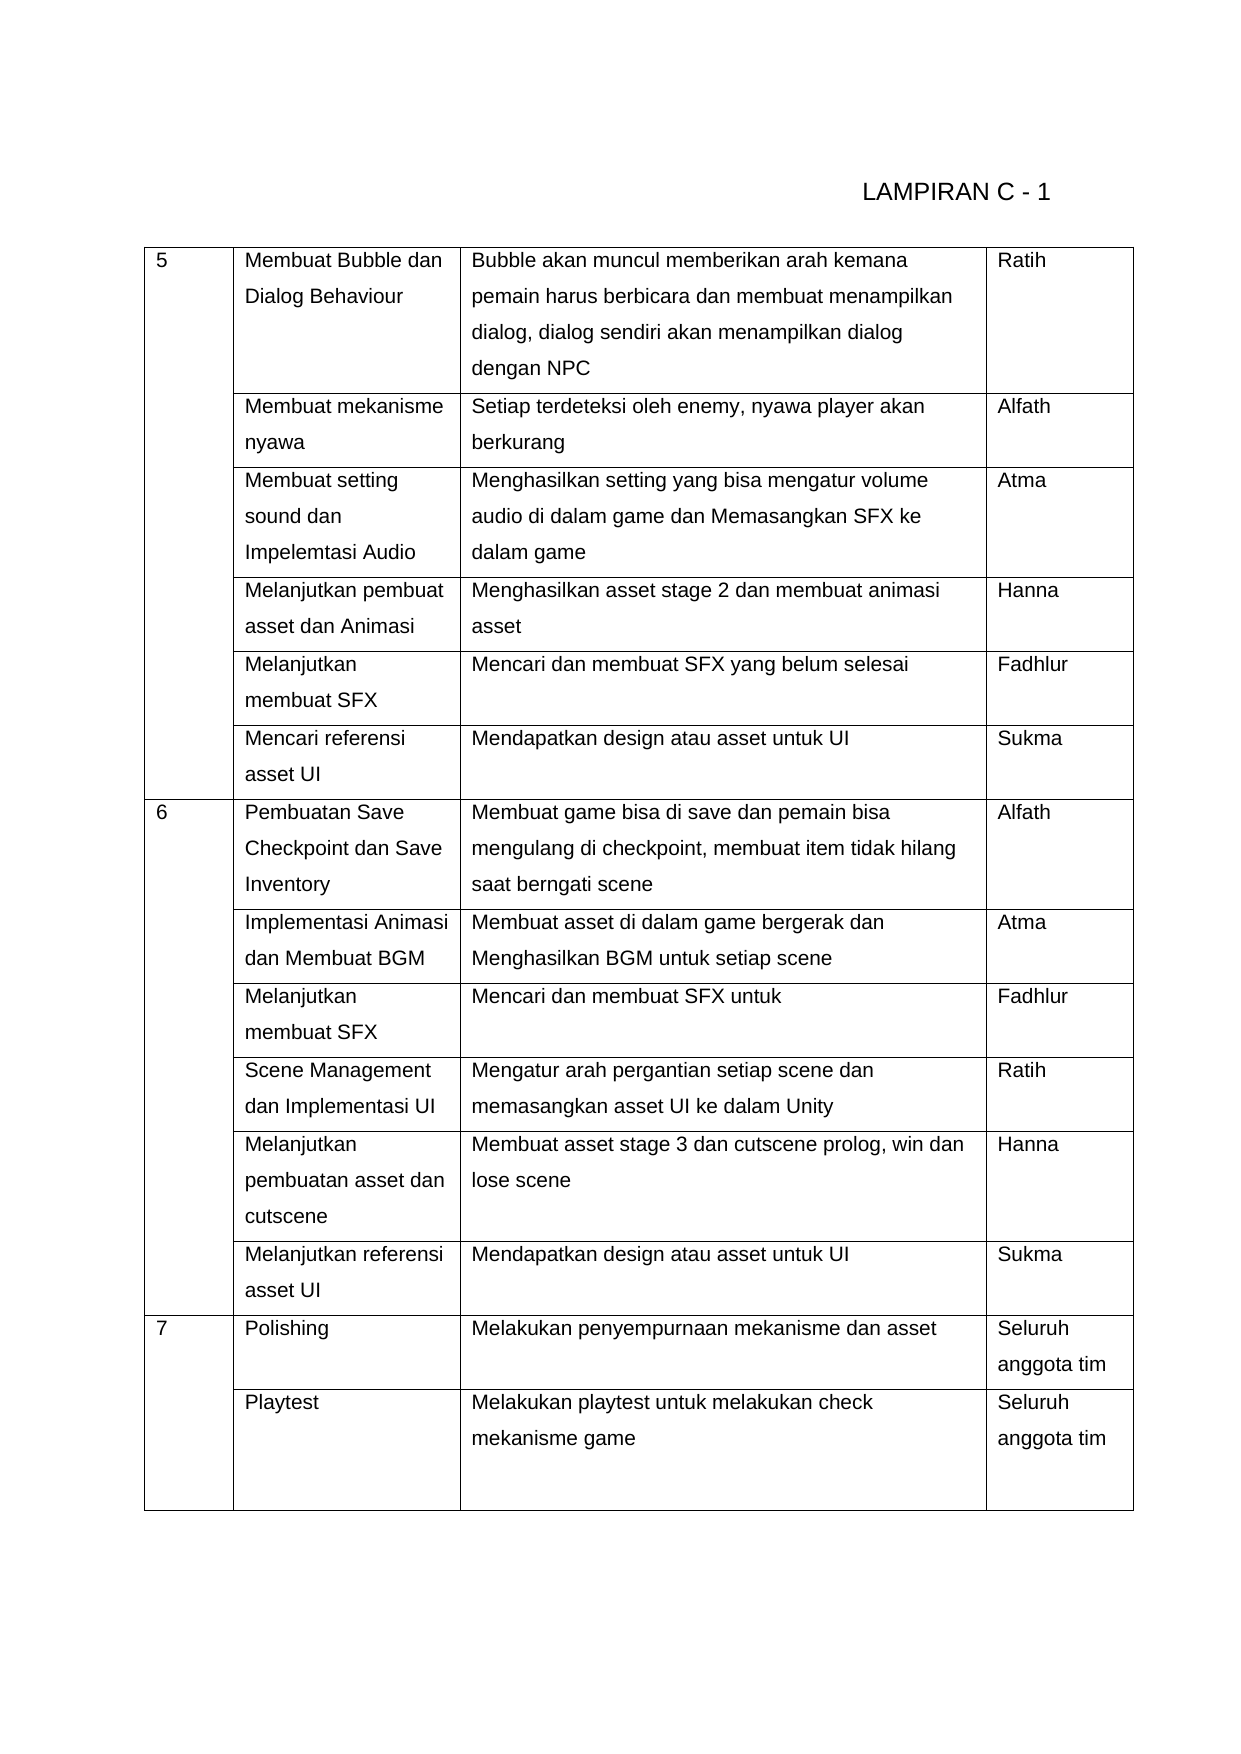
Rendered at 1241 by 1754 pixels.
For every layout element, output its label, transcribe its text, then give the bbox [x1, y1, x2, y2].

table_cell Sukma [987, 1242, 1133, 1315]
table_cell Sukma [987, 726, 1133, 799]
table_cell 7 [145, 1316, 233, 1510]
table_cell Pembuatan Save Checkpoint dan Save Inventory [234, 800, 460, 909]
table_cell Hanna [987, 578, 1133, 651]
table_cell Fadhlur [987, 652, 1133, 725]
table_cell Membuat game bisa di save dan pemain bisa mengulang di checkpoint, membuat item tidak hilang saat berngati scene [461, 800, 986, 909]
table_cell Setiap terdeteksi oleh enemy, nyawa player akan berkurang [461, 394, 986, 467]
table_cell Hanna [987, 1132, 1133, 1241]
table_header Membuat Bubble dan Dialog Behaviour [234, 248, 460, 393]
table_cell Scene Management dan Implementasi UI [234, 1058, 460, 1131]
table_cell Melanjutkan pembuat asset dan Animasi [234, 578, 460, 651]
table_cell Melanjutkan membuat SFX [234, 984, 460, 1057]
table_header 5 [145, 248, 233, 799]
table_cell Mencari dan membuat SFX untuk [461, 984, 986, 1057]
table_cell Implementasi Animasi dan Membuat BGM [234, 910, 460, 983]
table_cell Melanjutkan referensi asset UI [234, 1242, 460, 1315]
table_cell Alfath [987, 394, 1133, 467]
table_header Bubble akan muncul memberikan arah kemana pemain harus berbicara dan membuat menampilkan dialog, dialog sendiri akan menampilkan dialog dengan NPC [461, 248, 986, 393]
table_cell Atma [987, 910, 1133, 983]
table_cell Membuat asset stage 3 dan cutscene prolog, win dan lose scene [461, 1132, 986, 1241]
text LAMPIRAN C - 1 [236, 177, 1051, 206]
table_cell Fadhlur [987, 984, 1133, 1057]
table_cell Membuat asset di dalam game bergerak dan Menghasilkan BGM untuk setiap scene [461, 910, 986, 983]
table_header Ratih [987, 248, 1133, 393]
table_cell Melakukan penyempurnaan mekanisme dan asset [461, 1316, 986, 1389]
table_cell Melanjutkan pembuatan asset dan cutscene [234, 1132, 460, 1241]
table_cell Membuat mekanisme nyawa [234, 394, 460, 467]
table_cell Mencari referensi asset UI [234, 726, 460, 799]
table_cell Polishing [234, 1316, 460, 1389]
table_cell Ratih [987, 1058, 1133, 1131]
table_cell Melakukan playtest untuk melakukan check mekanisme game [461, 1390, 986, 1510]
table_cell Membuat setting sound dan Impelemtasi Audio [234, 468, 460, 577]
table_cell Seluruh anggota tim [987, 1390, 1133, 1510]
table_cell Atma [987, 468, 1133, 577]
table_cell Melanjutkan membuat SFX [234, 652, 460, 725]
table_cell Mendapatkan design atau asset untuk UI [461, 1242, 986, 1315]
table_cell Menghasilkan asset stage 2 dan membuat animasi asset [461, 578, 986, 651]
table_cell Mengatur arah pergantian setiap scene dan memasangkan asset UI ke dalam Unity [461, 1058, 986, 1131]
table_cell Playtest [234, 1390, 460, 1510]
table_cell Menghasilkan setting yang bisa mengatur volume audio di dalam game dan Memasangkan SFX ke dalam game [461, 468, 986, 577]
table_cell Mencari dan membuat SFX yang belum selesai [461, 652, 986, 725]
table_cell Alfath [987, 800, 1133, 909]
table_cell Seluruh anggota tim [987, 1316, 1133, 1389]
table_cell 6 [145, 800, 233, 1315]
table_cell Mendapatkan design atau asset untuk UI [461, 726, 986, 799]
